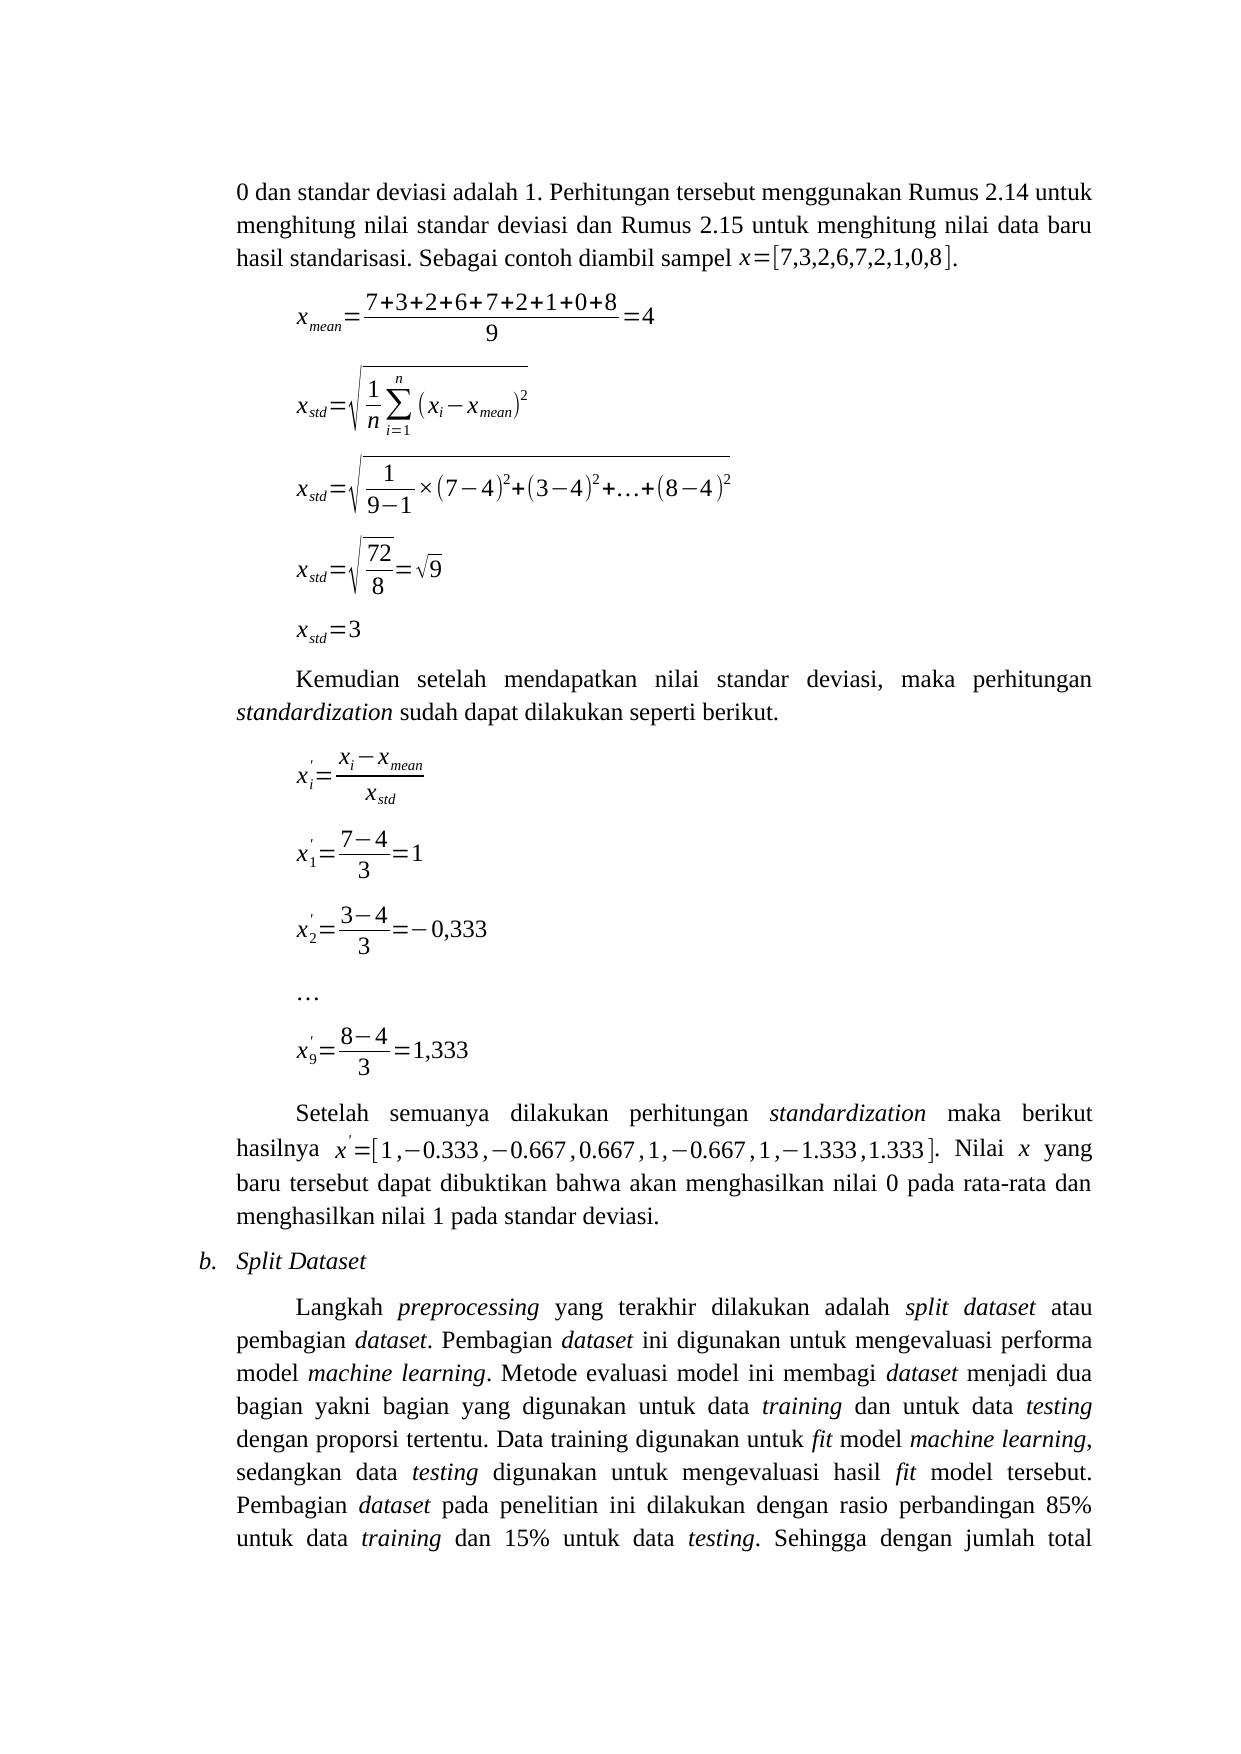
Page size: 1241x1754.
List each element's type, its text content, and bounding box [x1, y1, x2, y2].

text Setelah semuanya dilakukan perhitungan standardization maka berikut hasilnya . Nilai x yang baru tersebut dapat dibuktikan bahwa akan menghasilkan nilai 0 pada rata-rata dan menghasilkan nilai 1 pada standar deviasi. [236, 1098, 1092, 1229]
text … [236, 977, 1092, 1006]
text Kemudian setelah mendapatkan nilai standar deviasi, maka perhitungan standardization sudah dapat dilakukan seperti berikut. [236, 664, 1092, 726]
list Split Dataset [199, 1246, 1092, 1275]
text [236, 177, 1092, 272]
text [236, 1292, 1092, 1552]
